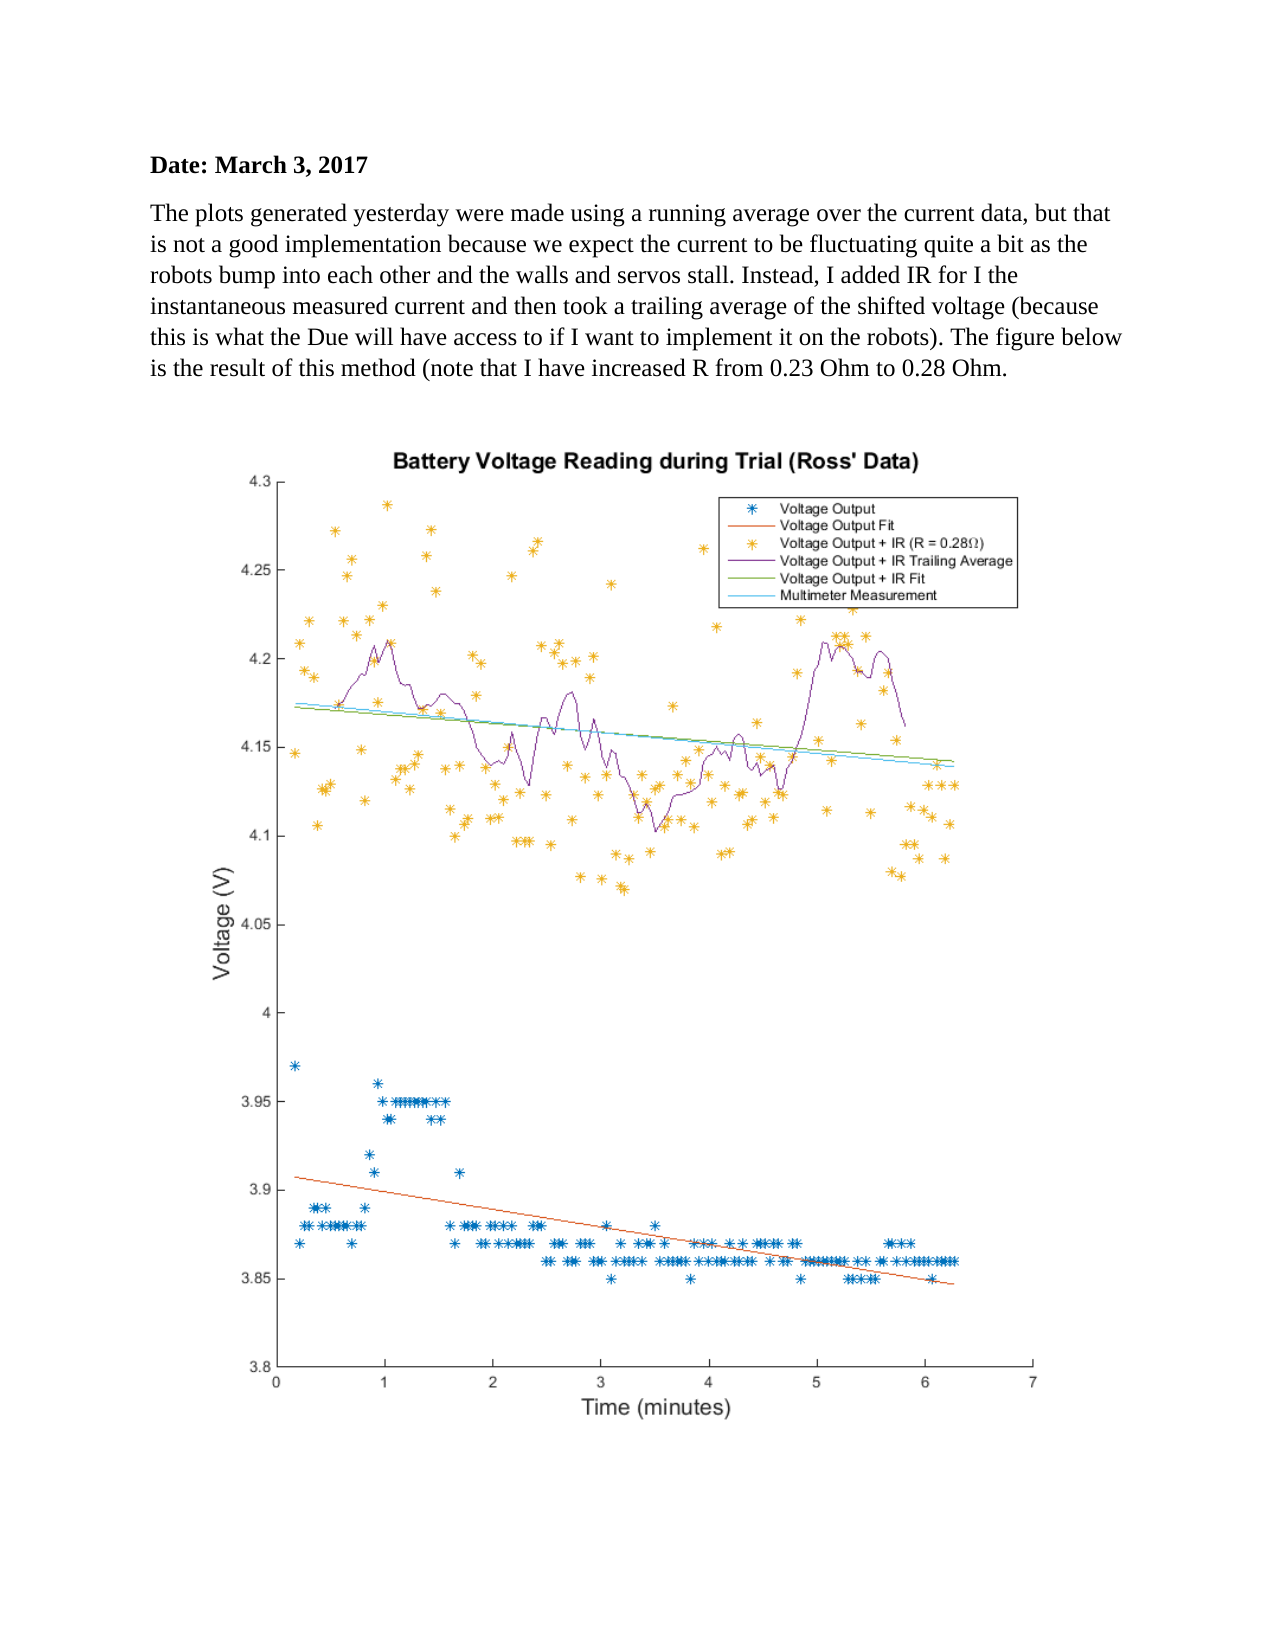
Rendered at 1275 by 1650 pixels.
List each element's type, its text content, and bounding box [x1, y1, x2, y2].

text The plots generated yesterday were made using a running average over the current data, but that is not a good implementation because we expect the current to be fluctuating quite a bit as the robots bump into each other and the walls and servos stall. Instead, I added IR for I the instantaneous measured current and then took a trailing average of the shifted voltage (because this is what the Due will have access to if I want to implement it on the robots). The figure below is the result of this method (note that I have increased R from 0.23 Ohm to 0.28 Ohm. [150, 198, 1125, 382]
picture [150, 400, 1125, 1487]
text Date: March 3, 2017 [214, 150, 1125, 179]
